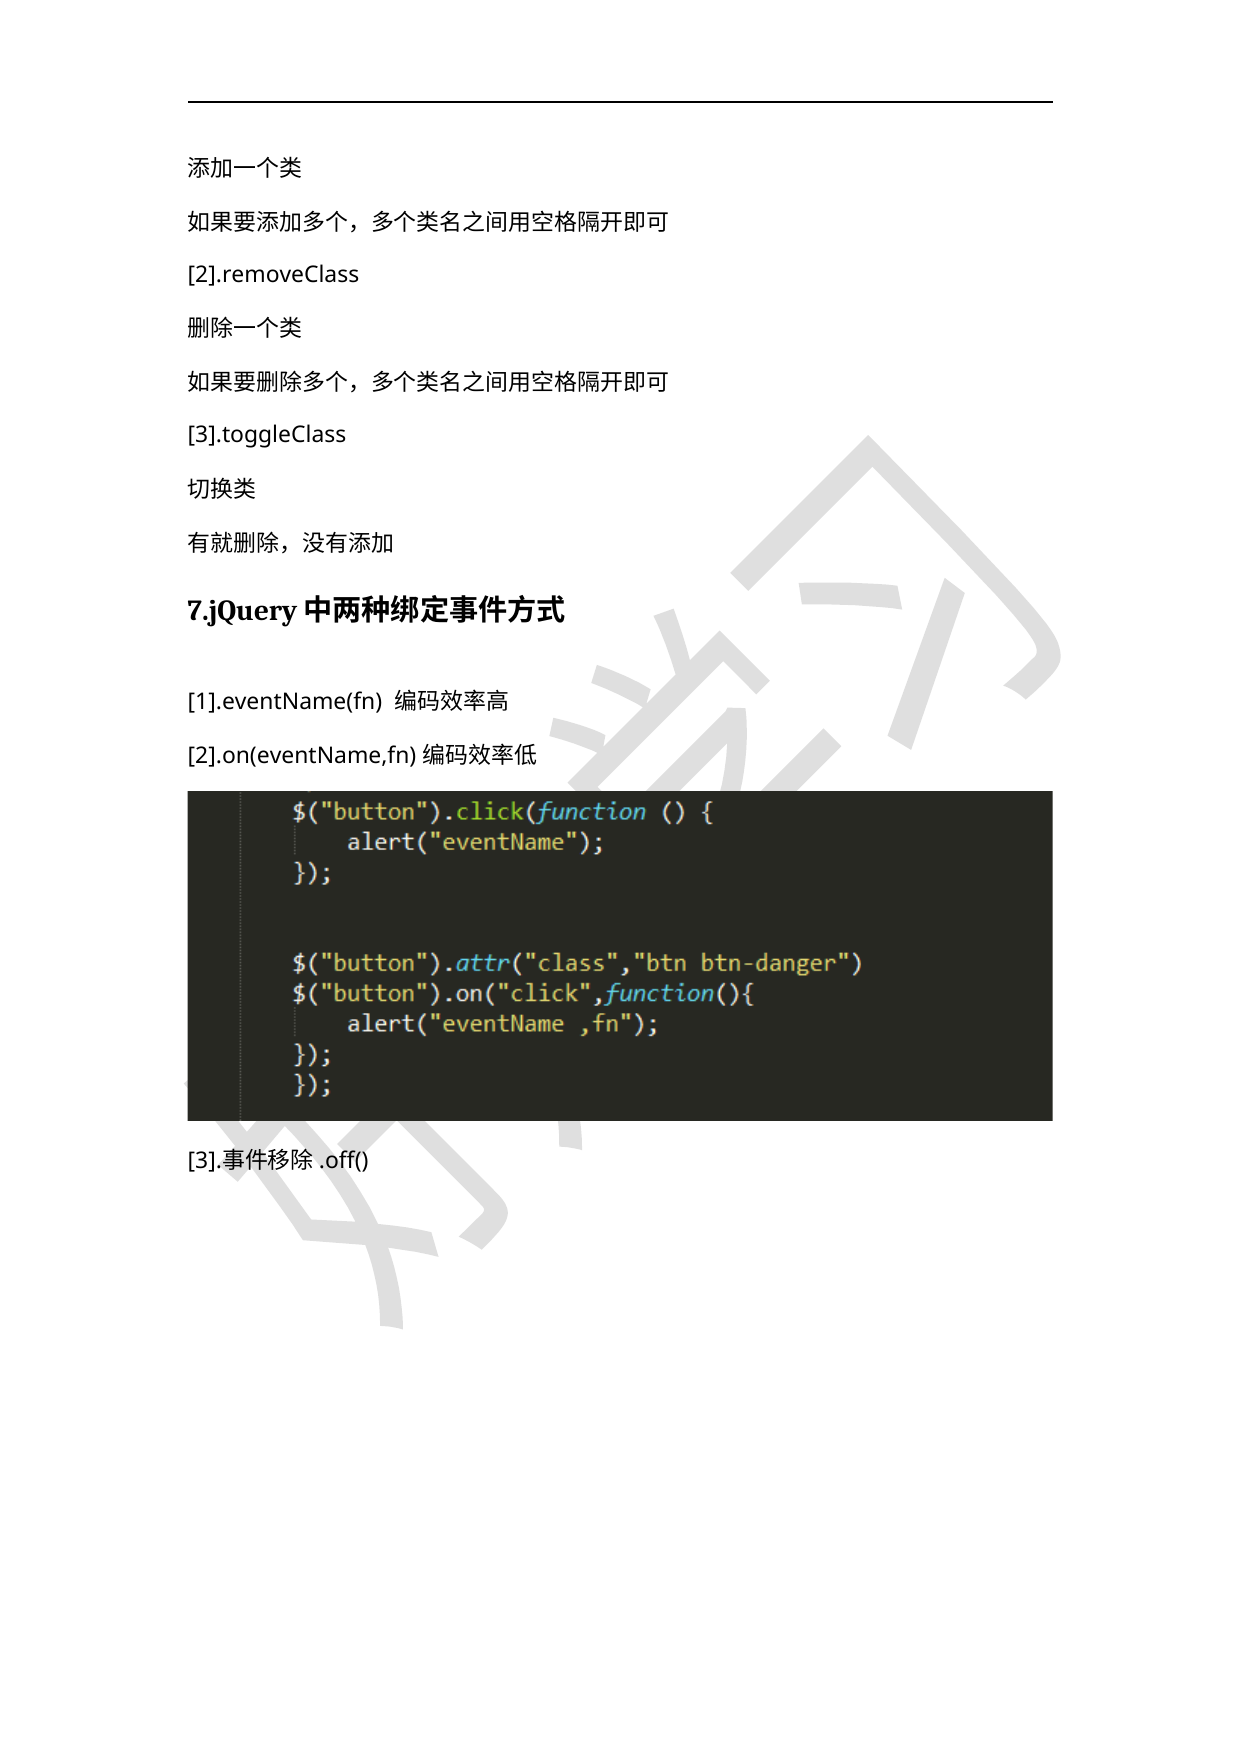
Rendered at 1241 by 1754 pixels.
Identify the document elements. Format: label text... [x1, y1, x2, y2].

subtitle 7.jQuery中两种绑定事件方式 [187, 587, 1053, 629]
text [3].事件移除 .off() [187, 1142, 1053, 1175]
picture [187, 791, 1053, 1121]
text 有就删除，没有添加 [187, 524, 1053, 558]
text [2].on(eventName,fn) 编码效率低 [187, 737, 1053, 771]
text [1].eventName(fn) 编码效率高 [187, 683, 1053, 716]
text [3].toggleClass [187, 418, 1053, 449]
text 如果要添加多个，多个类名之间用空格隔开即可 [187, 204, 1053, 237]
text [2].removeClass [187, 258, 1053, 289]
text 切换类 [187, 470, 1053, 504]
text 添加一个类 [187, 150, 1053, 183]
text 删除一个类 [187, 310, 1053, 343]
text 如果要删除多个，多个类名之间用空格隔开即可 [187, 364, 1053, 397]
